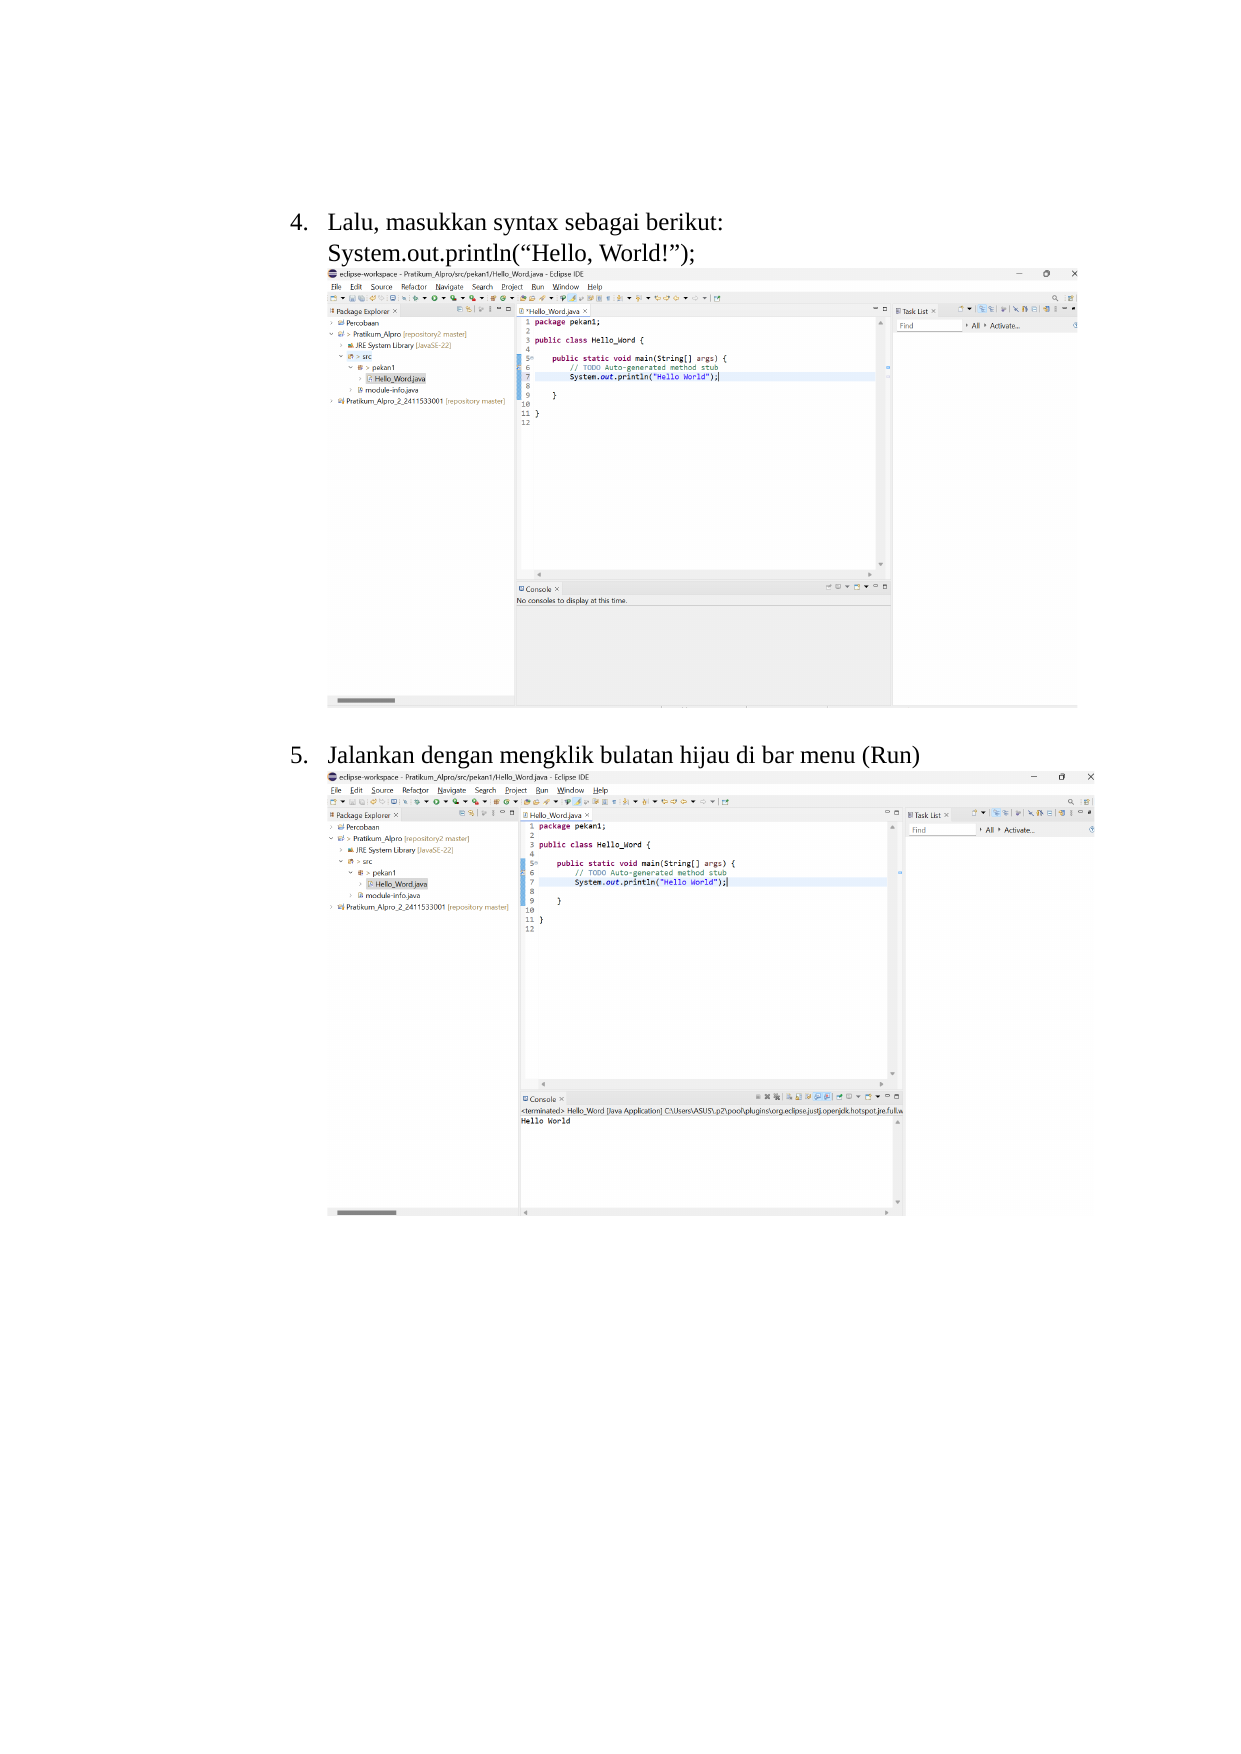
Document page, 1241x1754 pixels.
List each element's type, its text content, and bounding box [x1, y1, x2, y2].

list System.out.println(“Hello, World!”); [327, 238, 1048, 267]
picture [327, 771, 1095, 1216]
list Jalankan dengan mengklik bulatan hijau di bar menu (Run) [290, 741, 1048, 769]
list Lalu, masukkan syntax sebagai berikut: [290, 207, 1048, 236]
picture [327, 268, 1078, 708]
